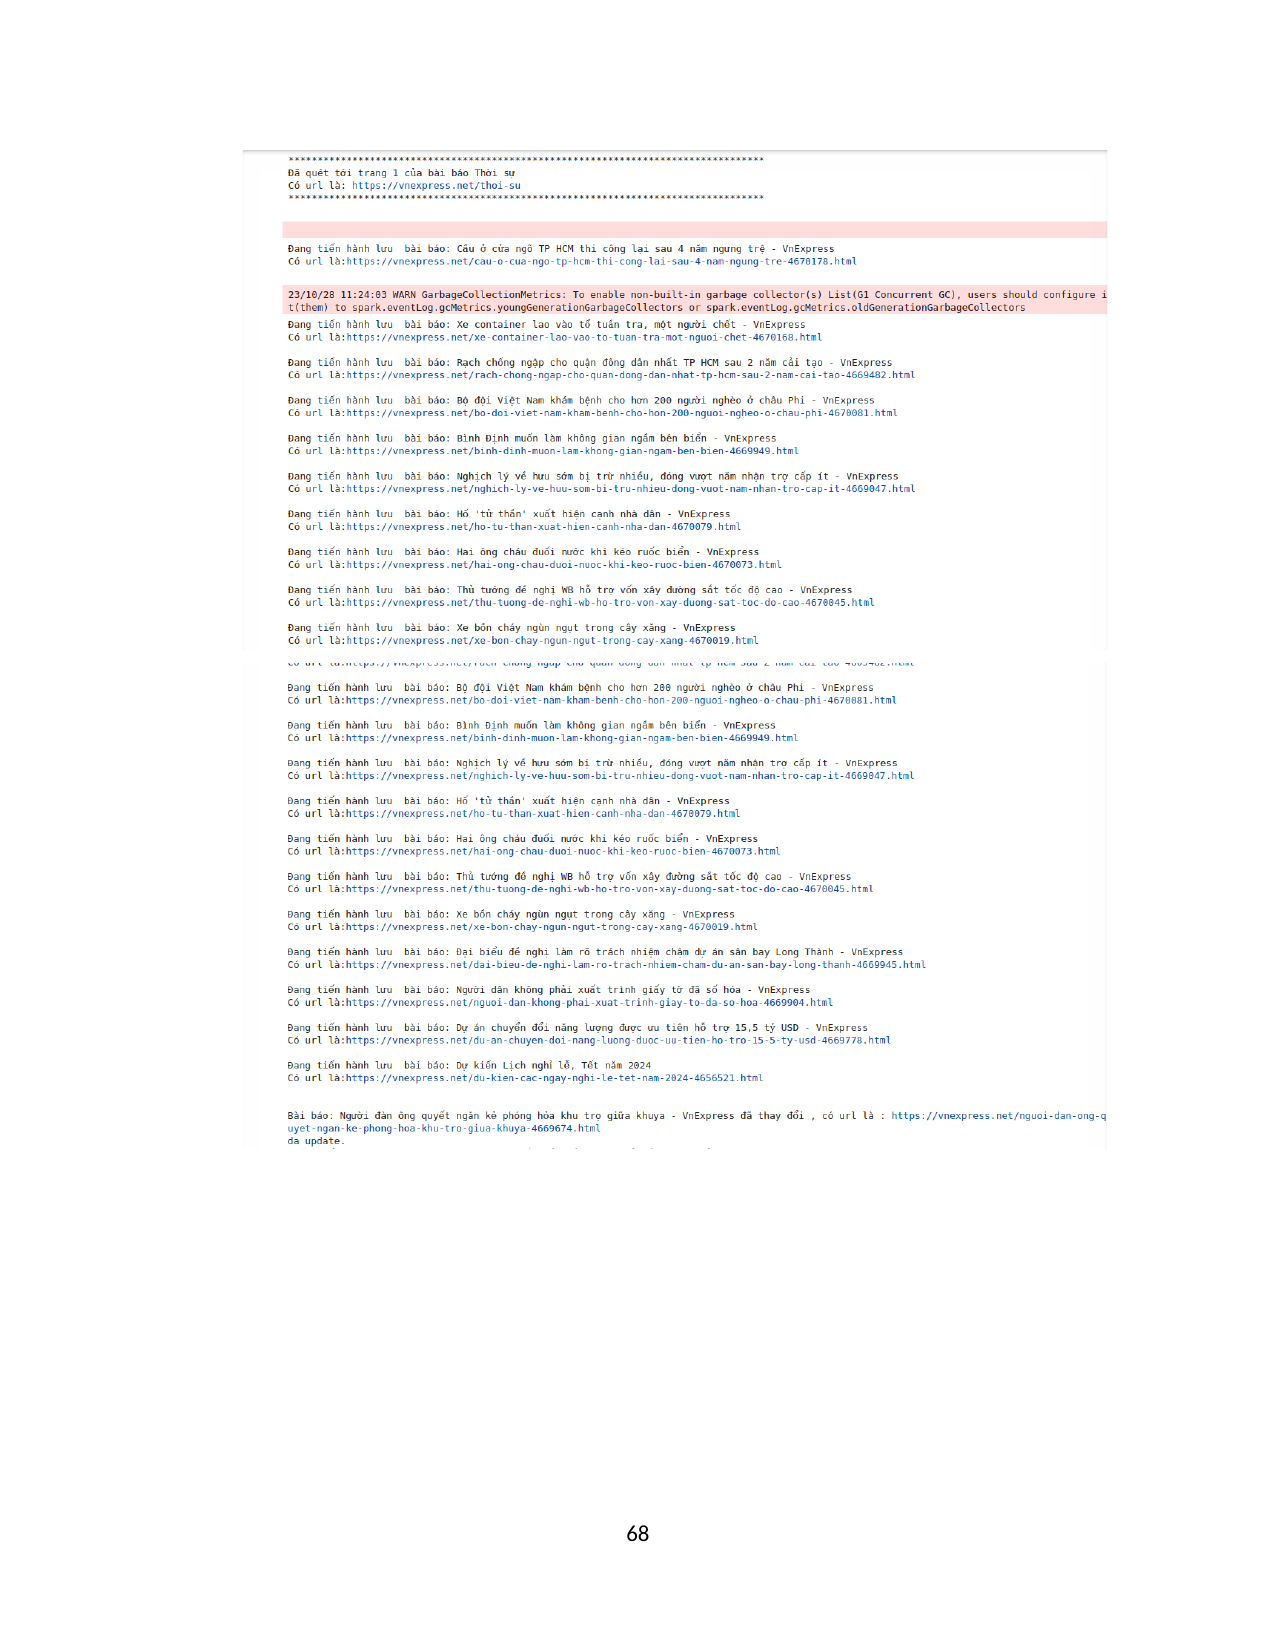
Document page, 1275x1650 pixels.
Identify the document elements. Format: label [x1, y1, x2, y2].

picture [243, 663, 1107, 1149]
picture [242, 150, 1108, 650]
